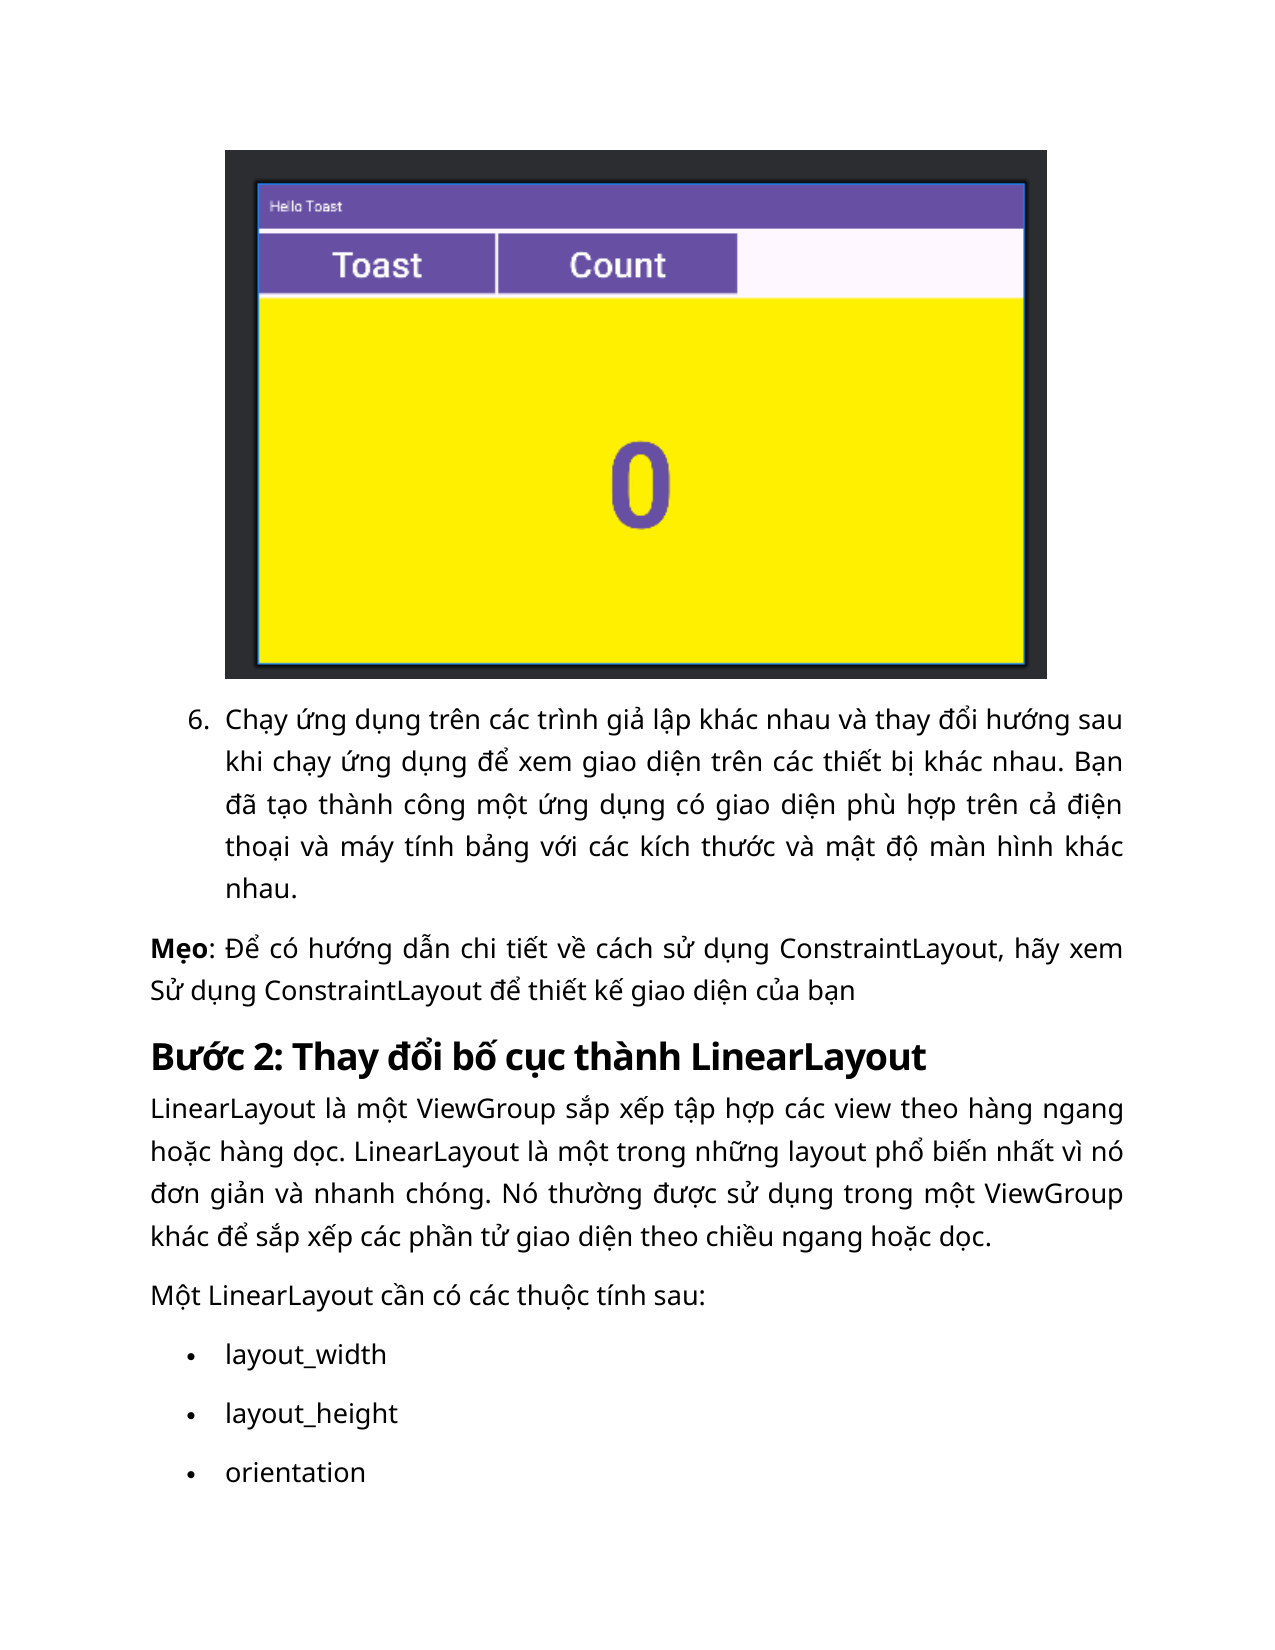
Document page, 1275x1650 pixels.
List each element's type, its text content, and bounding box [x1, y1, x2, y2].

list orientation [187, 1453, 1125, 1490]
list layout_width [187, 1335, 1125, 1372]
title Bước 2: Thay đổi bố cục thành LinearLayout [150, 1031, 1125, 1082]
text Một LinearLayout cần có các thuộc tính sau: [150, 1276, 1125, 1313]
text LinearLayout là một ViewGroup sắp xếp tập hợp các view theo hàng ngang hoặc hàng dọc. LinearLayout là một trong những layout phổ biến nhất vì nó đơn giản và nhanh chóng. Nó thường được sử dụng trong một ViewGroup khác để sắp xếp các phần tử giao diện theo chiều ngang hoặc dọc. [150, 1090, 1125, 1254]
text Mẹo: Để có hướng dẫn chi tiết về cách sử dụng ConstraintLayout, hãy xem Sử dụng ConstraintLayout để thiết kế giao diện của bạn [150, 929, 1125, 1008]
list layout_height [187, 1394, 1125, 1431]
picture [225, 150, 1047, 679]
list Chạy ứng dụng trên các trình giả lập khác nhau và thay đổi hướng sau khi chạy ứng dụng để xem giao diện trên các thiết bị khác nhau. Bạn đã tạo thành công một ứng dụng có giao diện phù hợp trên cả điện thoại và máy tính bảng với các kích thước và mật độ màn hình khác nhau. [187, 700, 1125, 907]
